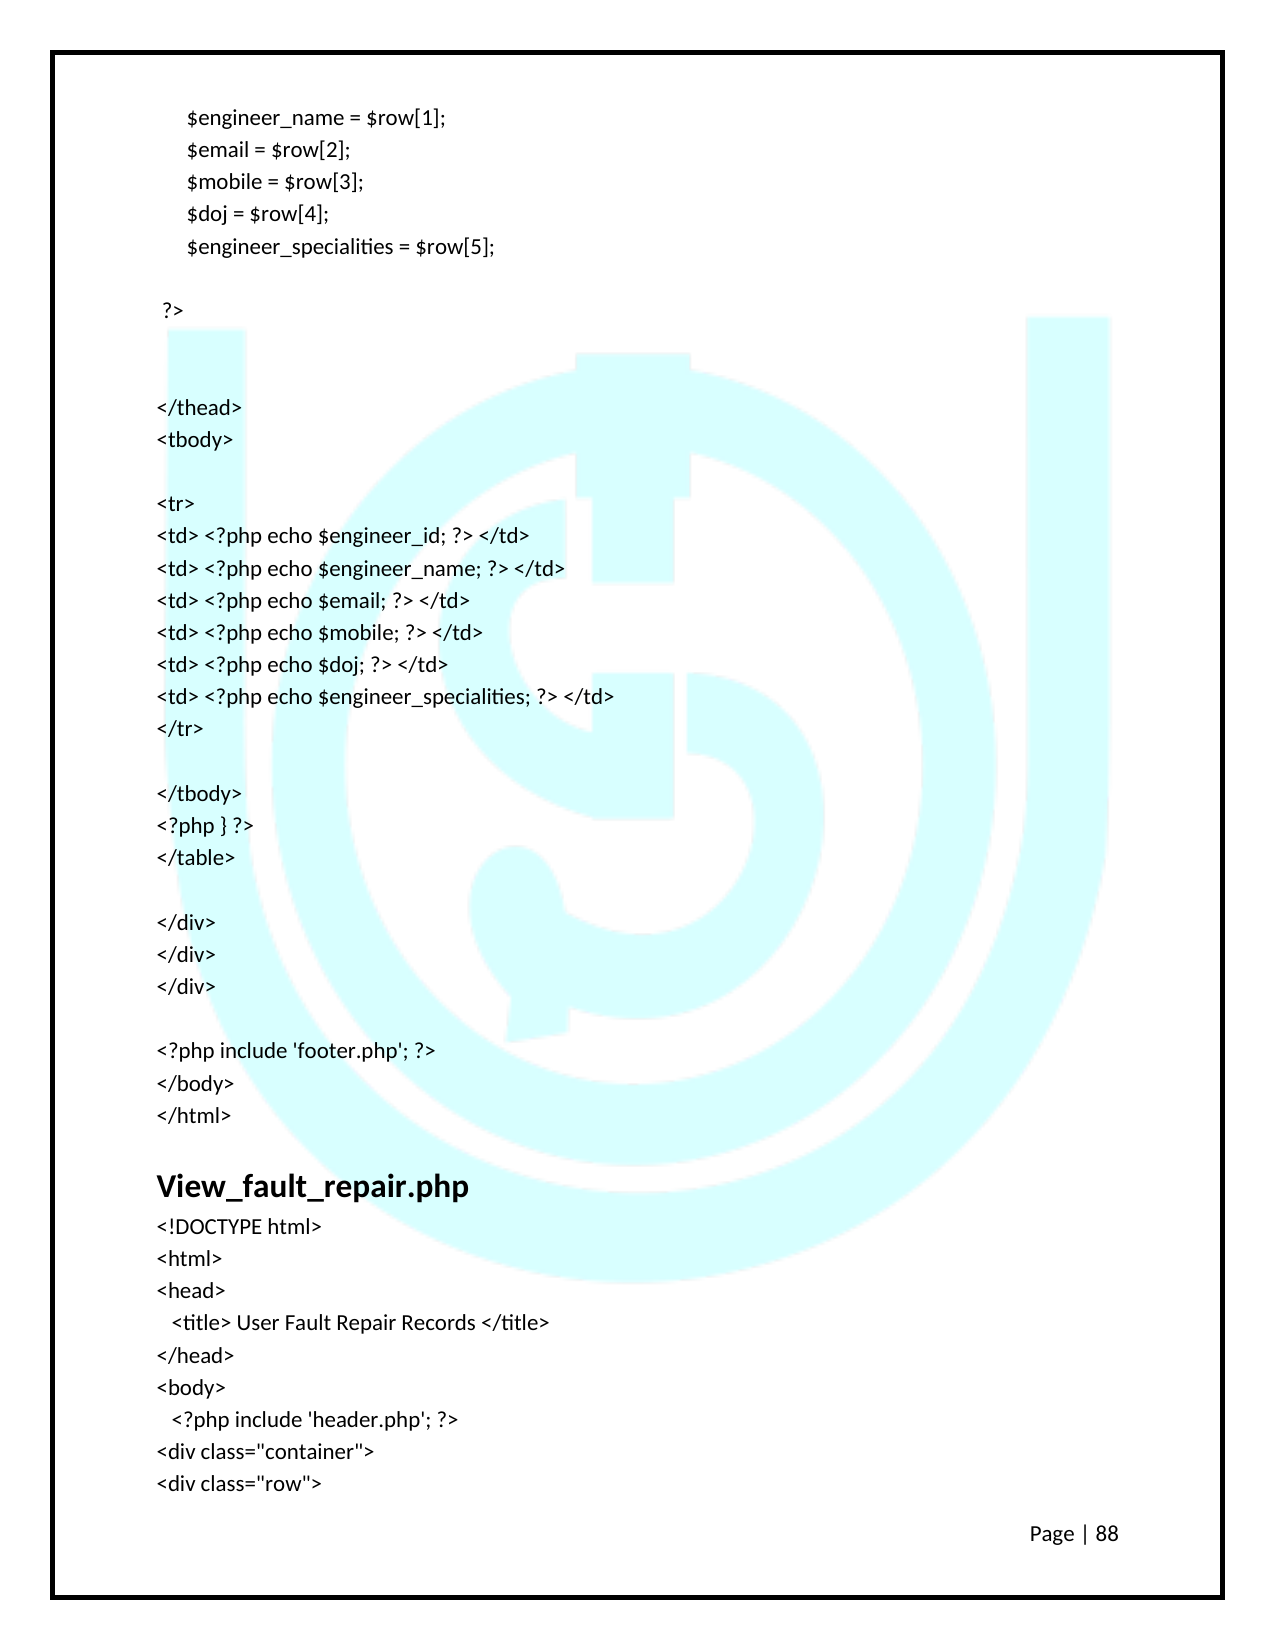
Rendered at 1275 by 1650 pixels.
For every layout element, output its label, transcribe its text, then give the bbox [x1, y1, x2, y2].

text </table> [156, 843, 1118, 871]
text <td> <?php echo $doj; ?> </td> [156, 650, 1118, 678]
text <td> <?php echo $engineer_id; ?> </td> [156, 521, 1118, 549]
text <tr> [156, 489, 1118, 517]
text </thead> [156, 393, 1118, 421]
text <div class="row"> [156, 1469, 1118, 1497]
text <td> <?php echo $engineer_specialities; ?> </td> [156, 682, 1118, 710]
text </div> [156, 908, 1118, 936]
text <?php include 'footer.php'; ?> [156, 1036, 1118, 1064]
text <td> <?php echo $email; ?> </td> [156, 586, 1118, 614]
text <div class="container"> [156, 1437, 1118, 1465]
text <td> <?php echo $mobile; ?> </td> [156, 618, 1118, 646]
text <head> [156, 1276, 1118, 1304]
text </div> [156, 972, 1118, 1000]
text $doj = $row[4]; [156, 199, 1118, 228]
text </body> [156, 1069, 1118, 1097]
text </div> [156, 940, 1118, 968]
text <tbody> [156, 425, 1118, 453]
text <!DOCTYPE html> [156, 1212, 1118, 1240]
text View_fault_repair.php [156, 1165, 1118, 1206]
text <body> [156, 1373, 1118, 1401]
text </tbody> [156, 779, 1118, 807]
text </html> [156, 1101, 1118, 1129]
text </tr> [156, 714, 1118, 743]
text <?php } ?> [156, 811, 1118, 839]
text $engineer_name = $row[1]; [156, 103, 1118, 131]
text <html> [156, 1244, 1118, 1272]
text $engineer_specialities = $row[5]; [156, 232, 1118, 260]
text ?> [156, 296, 1118, 324]
text $email = $row[2]; [156, 135, 1118, 163]
text <td> <?php echo $engineer_name; ?> </td> [156, 554, 1118, 582]
text <title> User Fault Repair Records </title> [156, 1308, 1118, 1337]
text <?php include 'header.php'; ?> [156, 1405, 1118, 1433]
text $mobile = $row[3]; [156, 167, 1118, 195]
text </head> [156, 1341, 1118, 1369]
